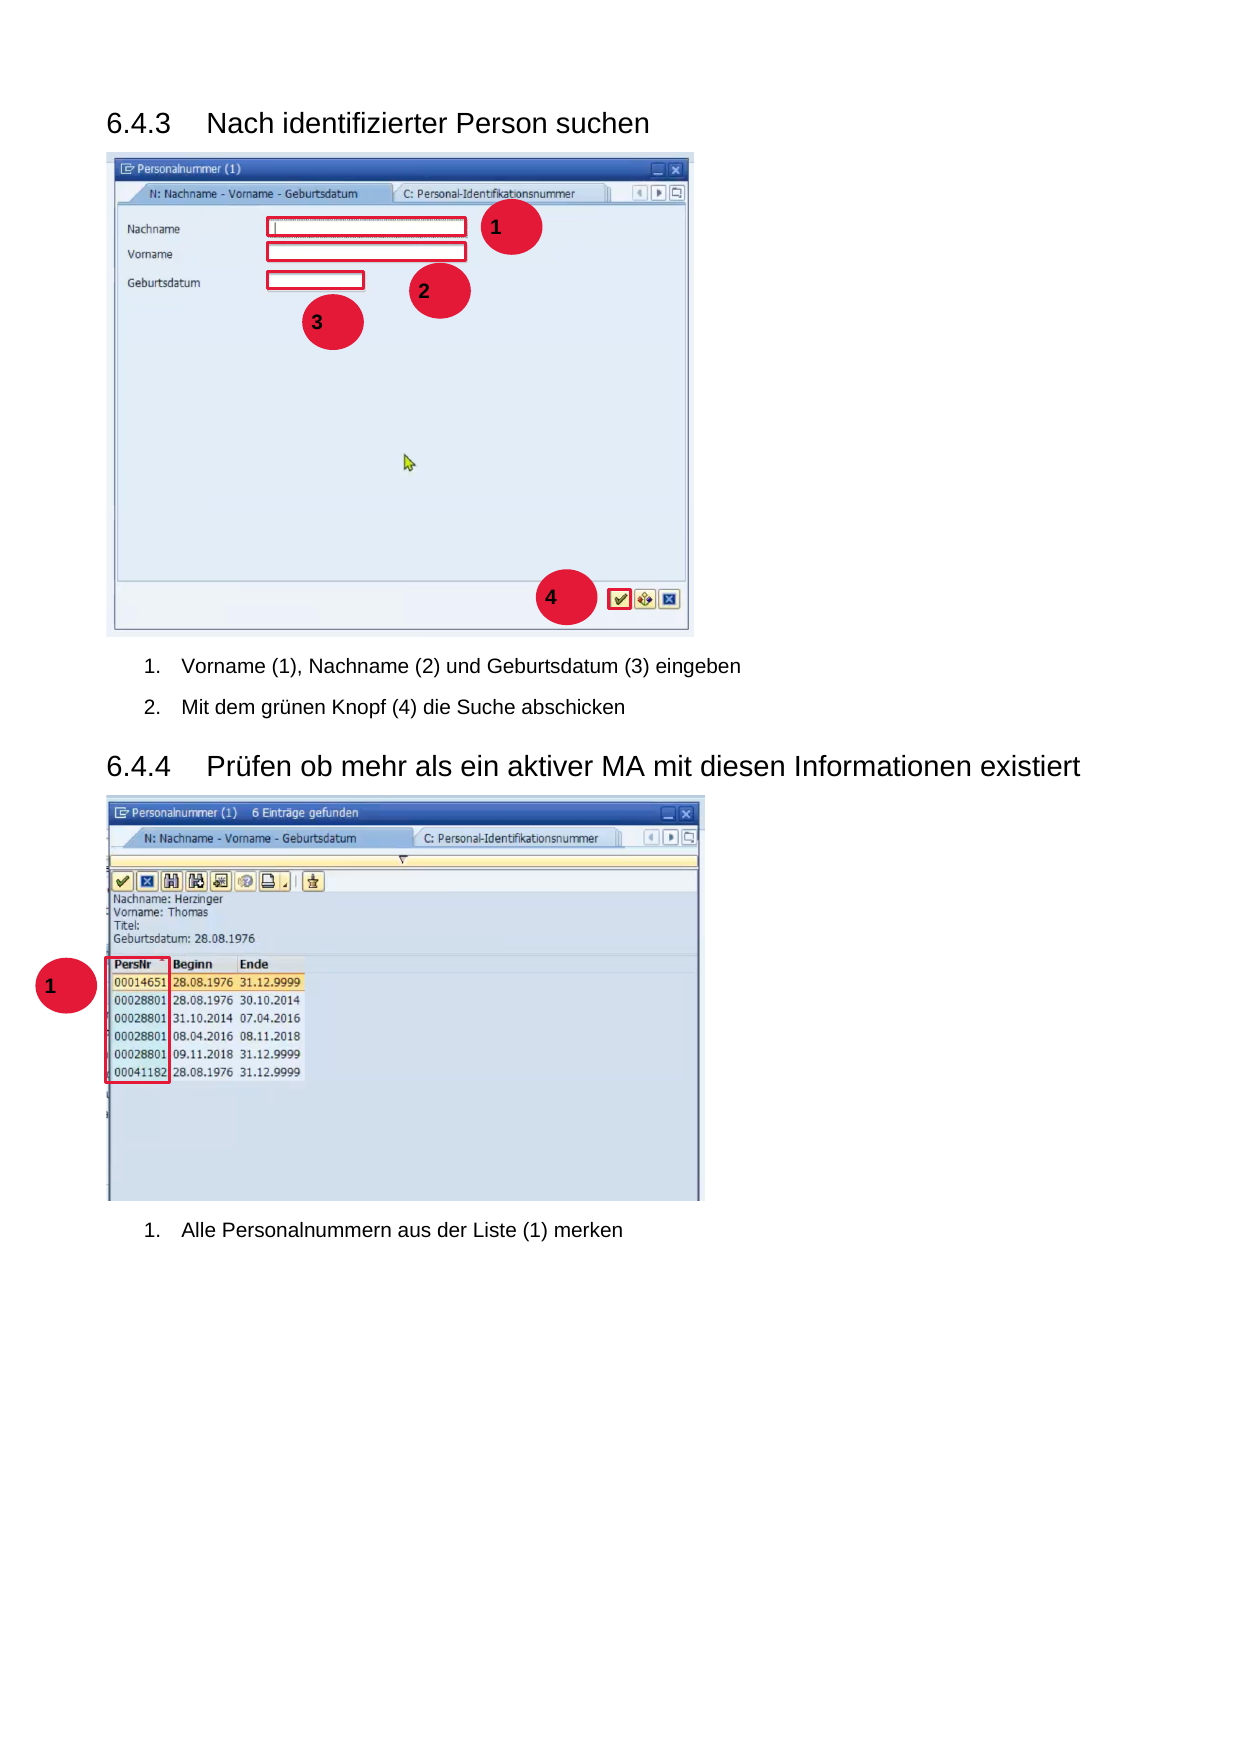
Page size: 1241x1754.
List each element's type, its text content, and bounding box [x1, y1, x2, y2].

picture [106, 795, 705, 1201]
subtitle Prüfen ob mehr als ein aktiver MA mit diesen Informationen existiert [106, 749, 1134, 782]
picture [107, 959, 168, 1081]
picture [106, 152, 694, 637]
list Mit dem grünen Knopf (4) die Suche abschicken [144, 695, 1134, 719]
subtitle Nach identifizierter Person suchen [106, 106, 1134, 140]
list Alle Personalnummern aus der Liste (1) merken [144, 1218, 1134, 1242]
list Vorname (1), Nachname (2) und Geburtsdatum (3) eingeben [144, 654, 1134, 678]
